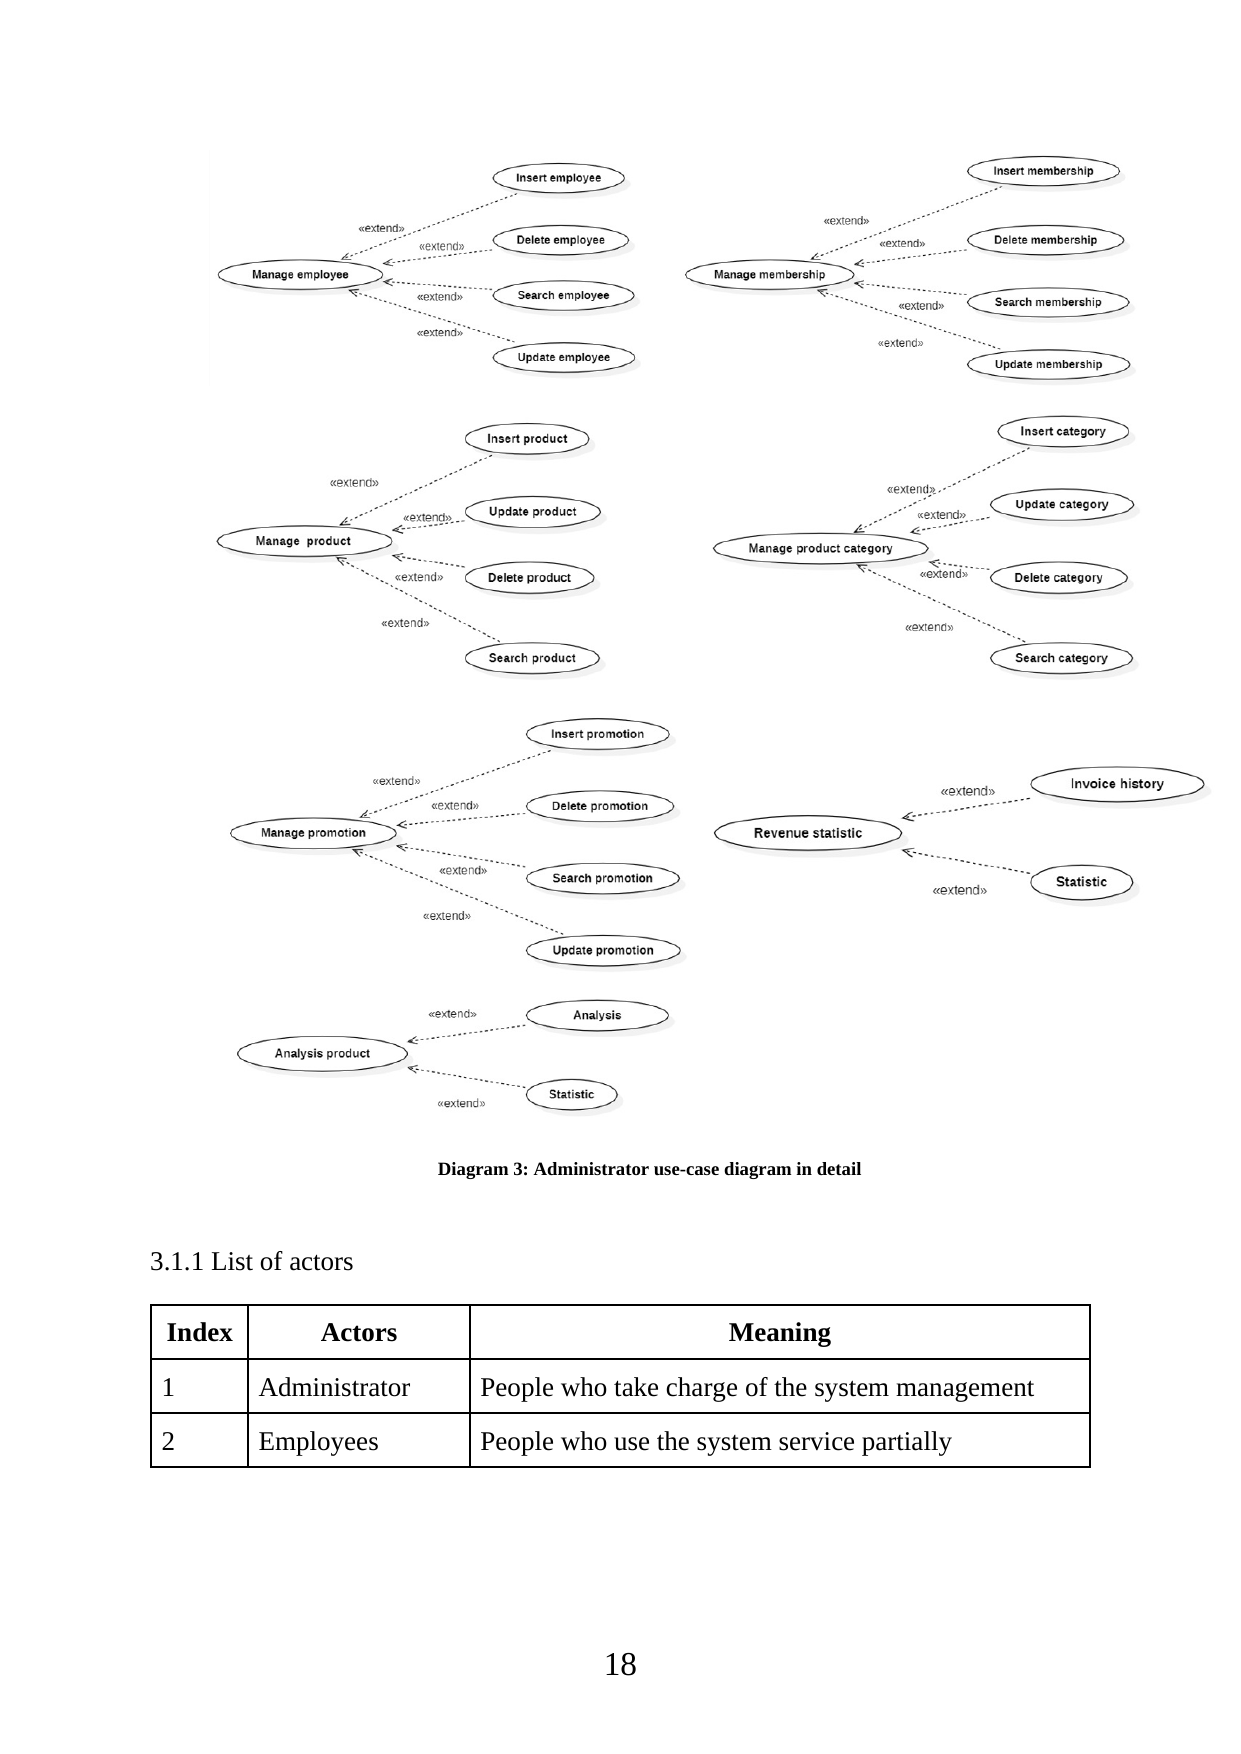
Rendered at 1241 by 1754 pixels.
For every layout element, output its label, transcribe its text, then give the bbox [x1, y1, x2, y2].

table_cell 2 [152, 1414, 247, 1466]
table_cell People who take charge of the system management [471, 1360, 1089, 1412]
table_cell Administrator [249, 1360, 469, 1412]
table_cell 1 [152, 1360, 247, 1412]
picture [209, 710, 692, 1132]
table_cell People who use the system service partially [471, 1414, 1089, 1466]
table_header Actors [249, 1306, 469, 1358]
table_header Meaning [471, 1306, 1089, 1358]
subtitle 3.1.1 List of actors [150, 1245, 1090, 1276]
picture [209, 150, 1137, 386]
text Diagram 3: Administrator use-case diagram in detail [150, 1157, 1090, 1179]
picture [710, 758, 1221, 912]
table_header Index [152, 1306, 247, 1358]
picture [209, 411, 1142, 685]
table_cell Employees [249, 1414, 469, 1466]
